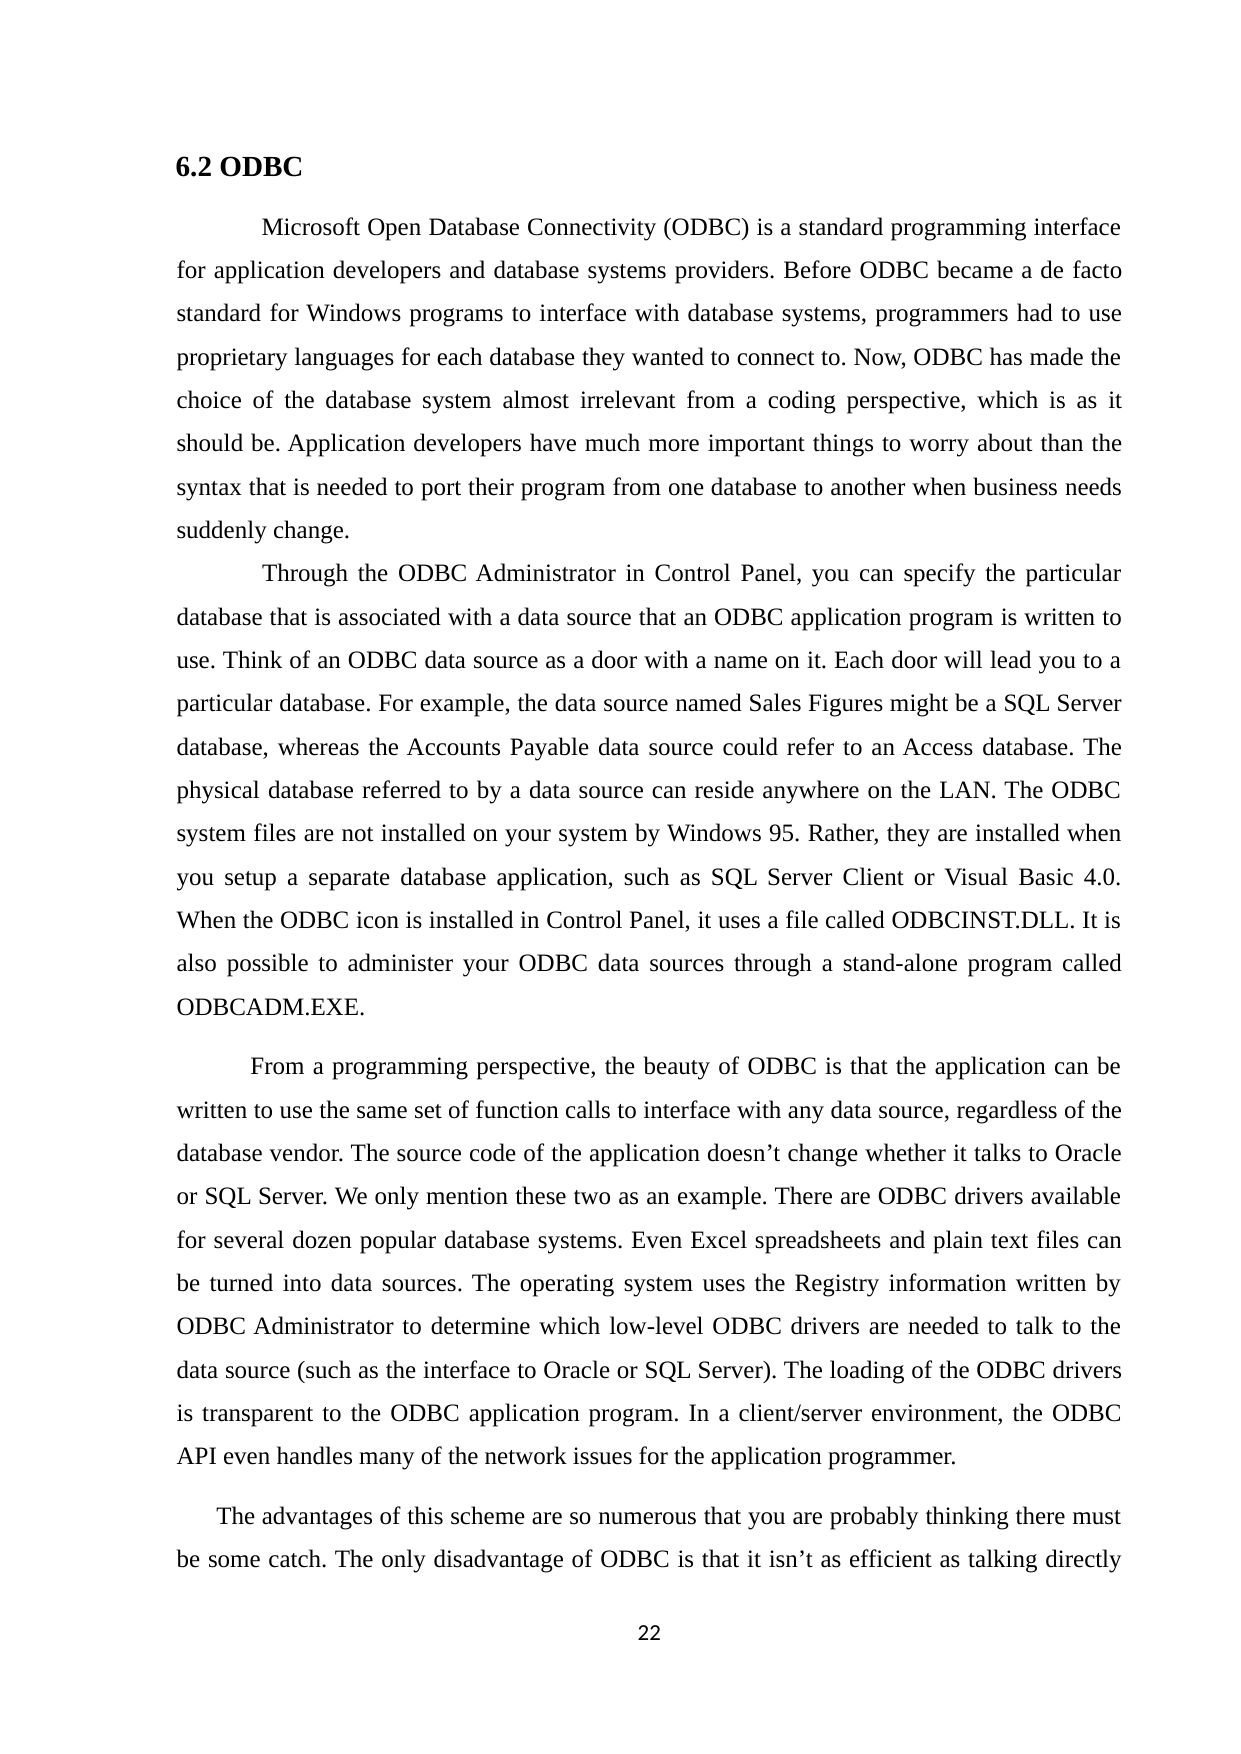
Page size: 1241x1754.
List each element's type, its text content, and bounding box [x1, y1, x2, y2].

text Microsoft Open Database Connectivity (ODBC) is a standard programming interface for application developers and database systems providers. Before ODBC became a de facto standard for Windows programs to interface with database systems, programmers had to use proprietary languages for each database they wanted to connect to. Now, ODBC has made the choice of the database system almost irrelevant from a coding perspective, which is as it should be. Application developers have much more important things to worry about than the syntax that is needed to port their program from one database to another when business needs suddenly change. [175, 212, 1123, 544]
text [175, 1501, 1123, 1573]
text Through the ODBC Administrator in Control Panel, you can specify the particular database that is associated with a data source that an ODBC application program is written to use. Think of an ODBC data source as a door with a name on it. Each door will lead you to a particular database. For example, the data source named Sales Figures might be a SQL Server database, whereas the Accounts Payable data source could refer to an Access database. The physical database referred to by a data source can reside anywhere on the LAN. The ODBC system files are not installed on your system by Windows 95. Rather, they are installed when you setup a separate database application, such as SQL Server Client or Visual Basic 4.0. When the ODBC icon is installed in Control Panel, it uses a file called ODBCINST.DLL. It is also possible to administer your ODBC data sources through a stand-alone program called ODBCADM.EXE. [175, 558, 1123, 1020]
text From a programming perspective, the beauty of ODBC is that the application can be written to use the same set of function calls to interface with any data source, regardless of the database vendor. The source code of the application doesn’t change whether it talks to Oracle or SQL Server. We only mention these two as an example. There are ODBC drivers available for several dozen popular database systems. Even Excel spreadsheets and plain text files can be turned into data sources. The operating system uses the Registry information written by ODBC Administrator to determine which low-level ODBC drivers are needed to talk to the data source (such as the interface to Oracle or SQL Server). The loading of the ODBC drivers is transparent to the ODBC application program. In a client/server environment, the ODBC API even handles many of the network issues for the application programmer. [175, 1051, 1123, 1470]
subtitle 6.2 ODBC [175, 149, 1151, 183]
